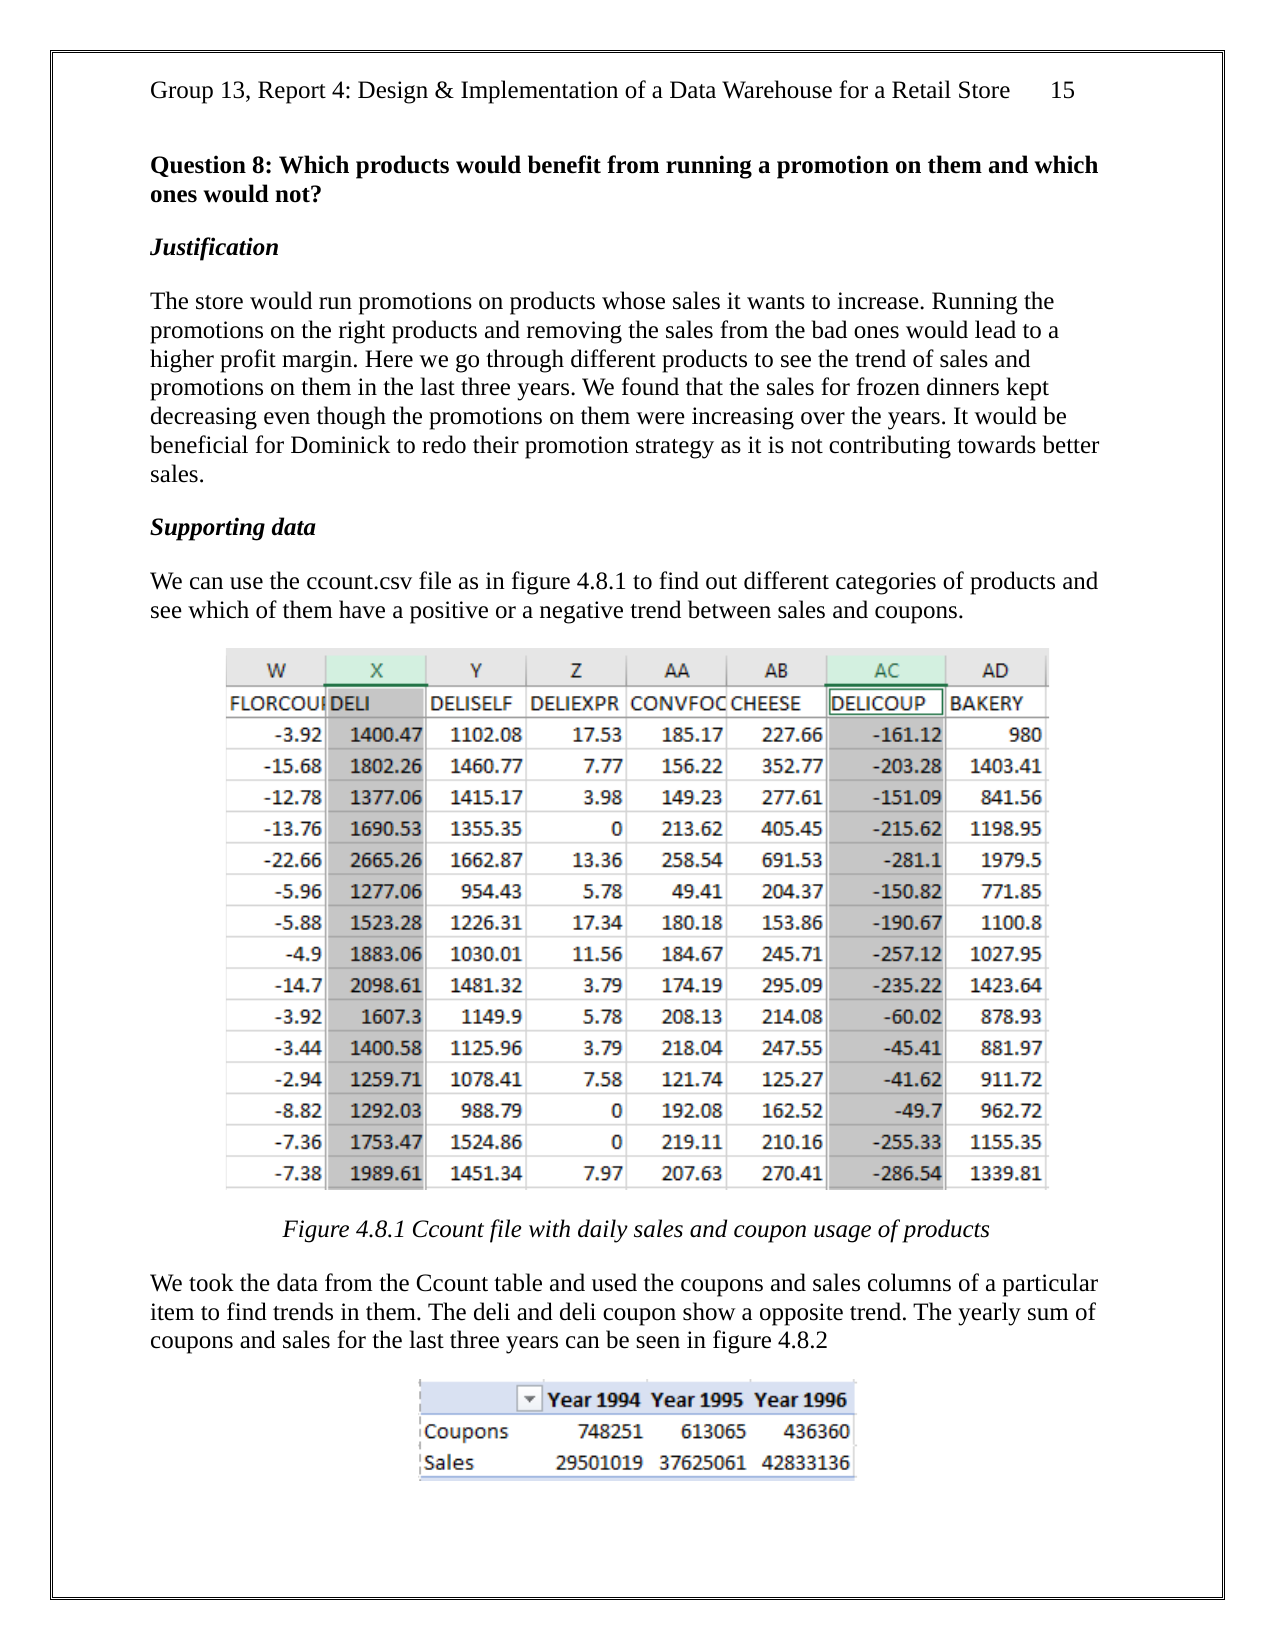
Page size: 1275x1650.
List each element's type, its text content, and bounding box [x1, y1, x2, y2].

text The store would run promotions on products whose sales it wants to increase. Running the promotions on the right products and removing the sales from the bad ones would lead to a higher profit margin. Here we go through different products to see the trend of sales and promotions on them in the last three years. We found that the sales for frozen dinners kept decreasing even though the promotions on them were increasing over the years. It would be beneficial for Dominick to redo their promotion strategy as it is not contributing towards better sales. [150, 286, 1125, 487]
text We took the data from the Ccount table and used the coupons and sales columns of a particular item to find trends in them. The deli and deli coupon show a opposite trend. The yearly sum of coupons and sales for the last three years can be seen in figure 4.8.2 [150, 1268, 1125, 1354]
picture [225, 648, 1050, 1190]
text We can use the ccount.csv file as in figure 4.8.1 to find out different categories of products and see which of them have a positive or a negative trend between sales and coupons. [150, 566, 1125, 624]
text Question 8: Which products would benefit from running a promotion on them and which ones would not? [150, 150, 1125, 207]
picture [418, 1379, 858, 1481]
text Supporting data [150, 512, 1125, 541]
text Justification [150, 232, 1125, 261]
text Figure 4.8.1 Ccount file with daily sales and coupon usage of products [150, 1214, 1125, 1243]
